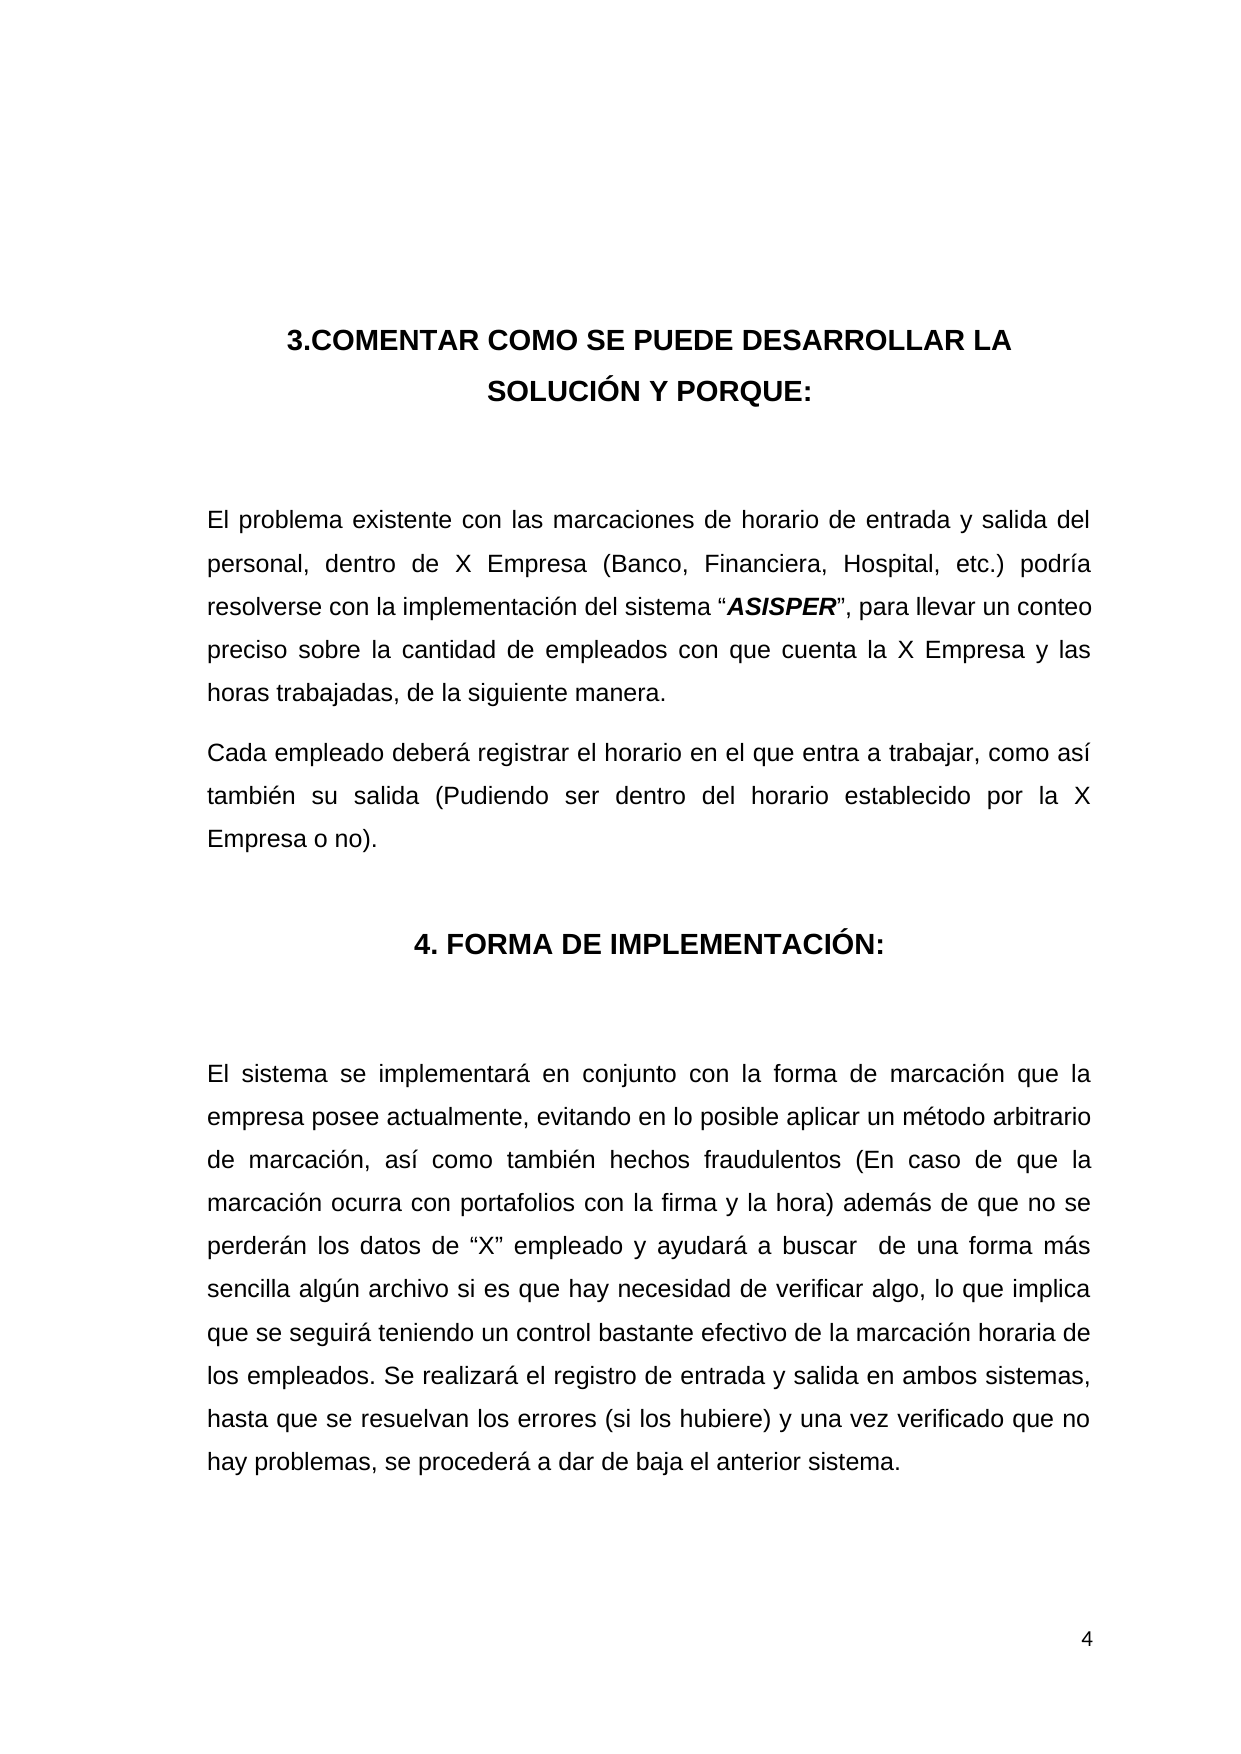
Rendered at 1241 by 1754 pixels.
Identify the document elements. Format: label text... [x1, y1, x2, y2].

text El sistema se implementará en conjunto con la forma de marcación que la empresa posee actualmente, evitando en lo posible aplicar un método arbitrario de marcación, así como también hechos fraudulentos (En caso de que la marcación ocurra con portafolios con la firma y la hora) además de que no se perderán los datos de “X” empleado y ayudará a buscar de una forma más sencilla algún archivo si es que hay necesidad de verificar algo, lo que implica que se seguirá teniendo un control bastante efectivo de la marcación horaria de los empleados. Se realizará el registro de entrada y salida en ambos sistemas, hasta que se resuelvan los errores (si los hubiere) y una vez verificado que no hay problemas, se procederá a dar de baja el anterior sistema. [207, 1059, 1092, 1476]
text El problema existente con las marcaciones de horario de entrada y salida del personal, dentro de X Empresa (Banco, Financiera, Hospital, etc.) podría resolverse con la implementación del sistema “ASISPER”, para llevar un conteo preciso sobre la cantidad de empleados con que cuenta la X Empresa y las horas trabajadas, de la siguiente manera. [207, 505, 1092, 707]
text Cada empleado deberá registrar el horario en el que entra a trabajar, como así también su salida (Pudiendo ser dentro del horario establecido por la X Empresa o no). [207, 738, 1092, 853]
text 3.COMENTAR COMO SE PUEDE DESARROLLAR LA SOLUCIÓN Y PORQUE: [207, 323, 1092, 407]
text 4. FORMA DE IMPLEMENTACIÓN: [207, 927, 1092, 960]
